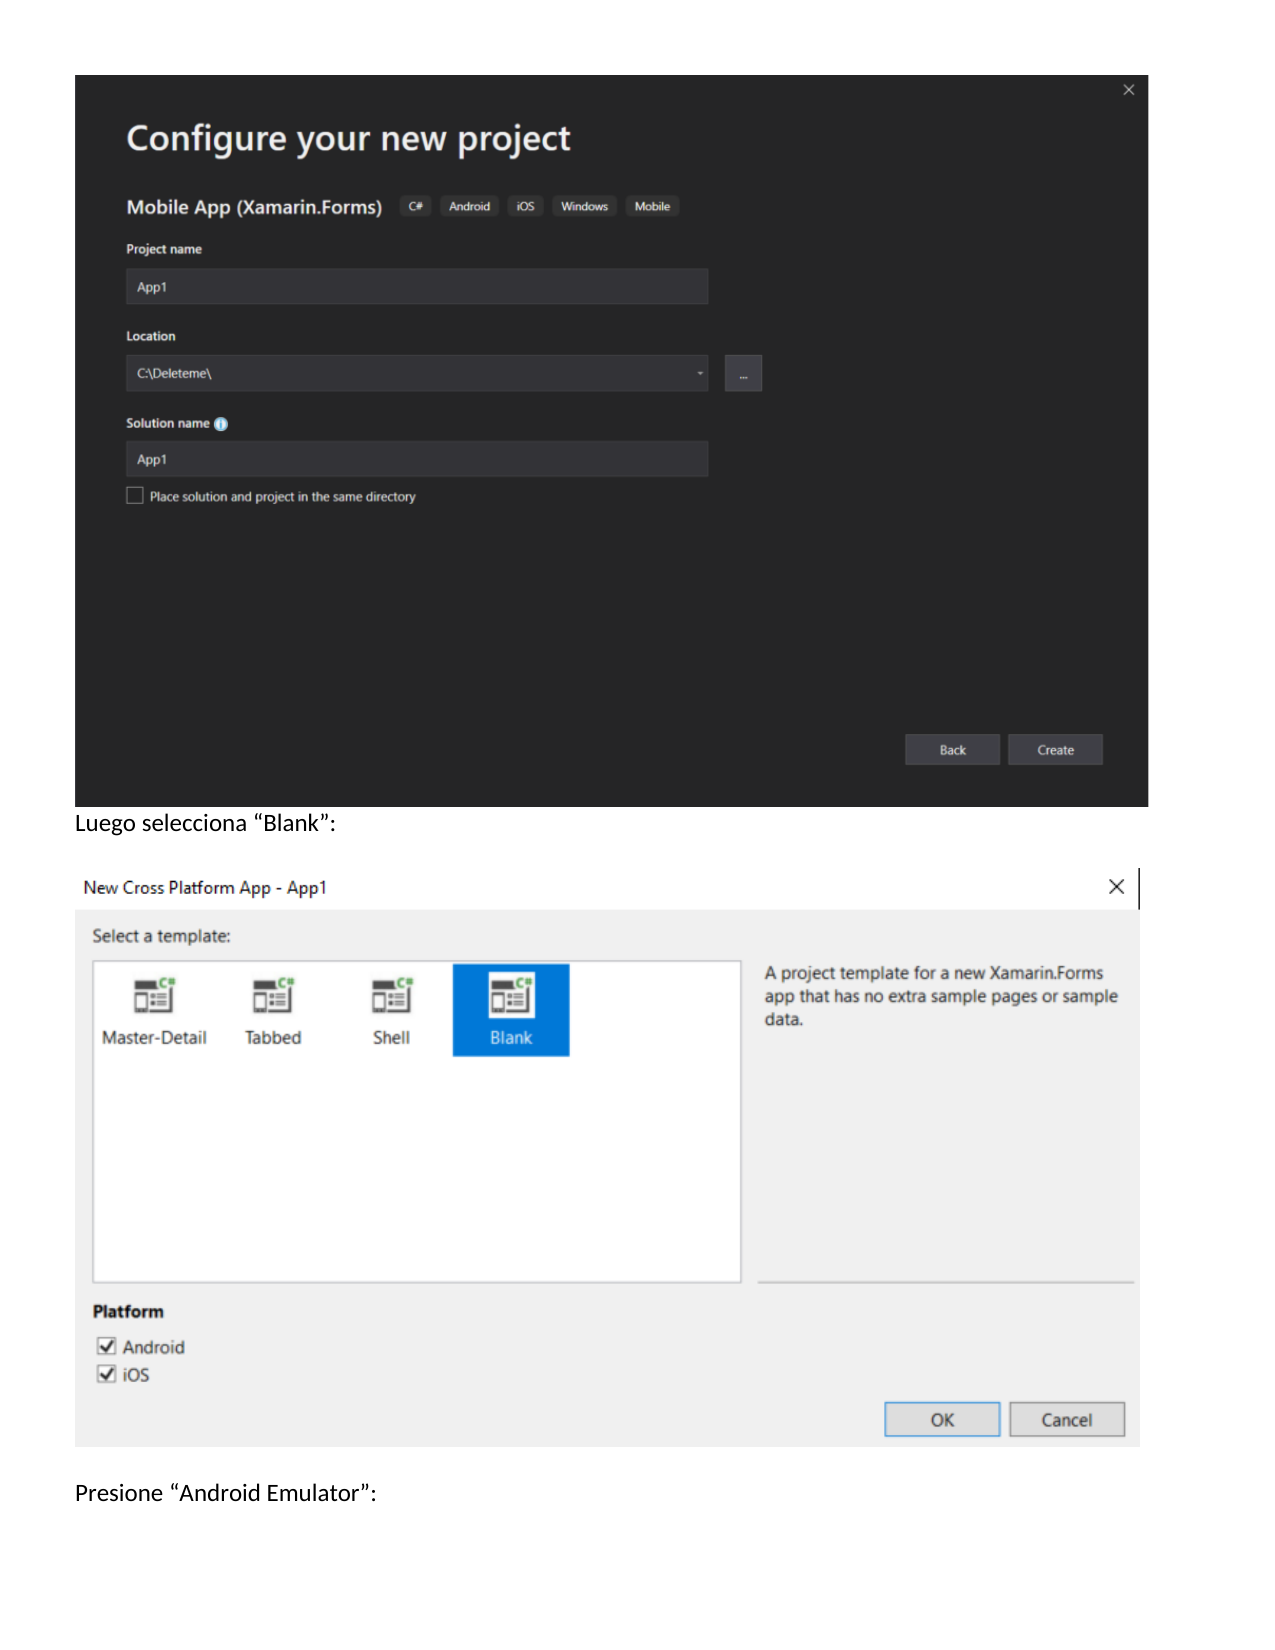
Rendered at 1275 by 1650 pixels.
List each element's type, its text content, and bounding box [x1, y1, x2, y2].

text Presione “Android Emulator”: [75, 1477, 1200, 1507]
text Luego selecciona “Blank”: [75, 807, 1200, 838]
picture [75, 75, 1149, 807]
picture [75, 868, 1140, 1447]
